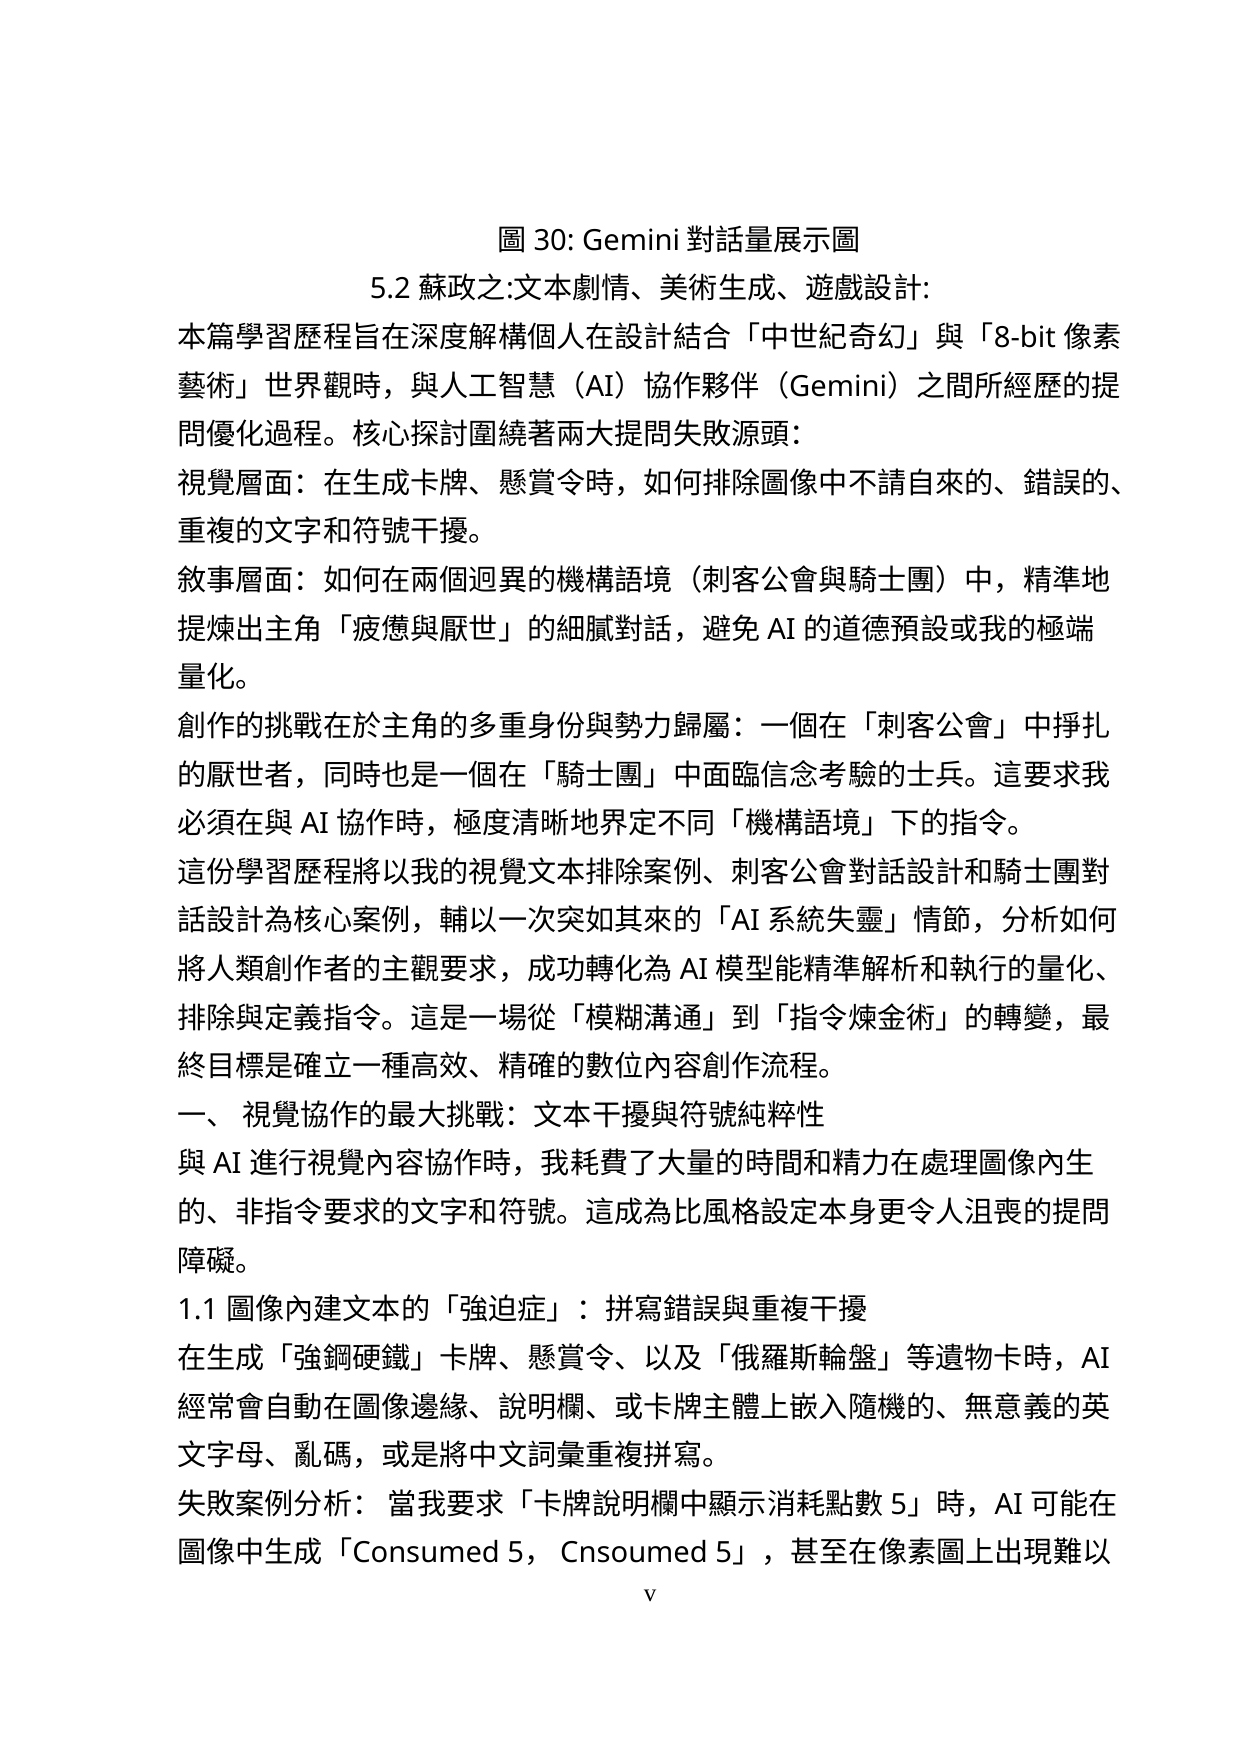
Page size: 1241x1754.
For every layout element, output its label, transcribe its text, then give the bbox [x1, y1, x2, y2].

text ​與 AI 進行視覺內容協作時，我耗費了大量的時間和精力在處理圖像內生的、非指令要求的文字和符號。這成為比風格設定本身更令人沮喪的提問障礙。 [177, 1140, 1122, 1279]
text ​在生成「強鋼硬鐵」卡牌、懸賞令、以及「俄羅斯輪盤」等遺物卡時，AI 經常會自動在圖像邊緣、說明欄、或卡牌主體上嵌入隨機的、無意義的英文字母、亂碼，或是將中文詞彙重複拼寫。 [177, 1334, 1122, 1474]
text ​一、 視覺協作的最大挑戰：文本干擾與符號純粹性 [177, 1091, 1122, 1134]
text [177, 1480, 1122, 1571]
text ​敘事層面：如何在兩個迥異的機構語境（刺客公會與騎士團）中，精準地提煉出主角「疲憊與厭世」的細膩對話，避免 AI 的道德預設或我的極端量化。 [177, 557, 1122, 696]
text 圖 30: Gemini對話量展示圖 [177, 216, 1122, 258]
text ​本篇學習歷程旨在深度解構個人在設計結合「中世紀奇幻」與「8-bit 像素藝術」世界觀時，與人工智慧（AI）協作夥伴（Gemini）之間所經歷的提問優化過程。核心探討圍繞著兩大提問失敗源頭： [177, 313, 1122, 453]
text ​視覺層面：在生成卡牌、懸賞令時，如何排除圖像中不請自來的、錯誤的、重複的文字和符號干擾。 [177, 459, 1122, 550]
text ​創作的挑戰在於主角的多重身份與勢力歸屬：一個在「刺客公會」中掙扎的厭世者，同時也是一個在「騎士團」中面臨信念考驗的士兵。這要求我必須在與 AI 協作時，極度清晰地界定不同「機構語境」下的指令。 [177, 702, 1122, 842]
text ​這份學習歷程將以我的視覺文本排除案例、刺客公會對話設計和騎士團對話設計為核心案例，輔以一次突如其來的「AI 系統失靈」情節，分析如何將人類創作者的主觀要求，成功轉化為 AI 模型能精準解析和執行的量化、排除與定義指令。這是一場從「模糊溝通」到「指令煉金術」的轉變，最終目標是確立一種高效、精確的數位內容創作流程。 [177, 848, 1122, 1085]
text ​1.1 圖像內建文本的「強迫症」：拼寫錯誤與重複干擾 [177, 1286, 1122, 1328]
text 5.2 蘇政之:文本劇情、美術生成、遊戲設計: [177, 265, 1122, 307]
